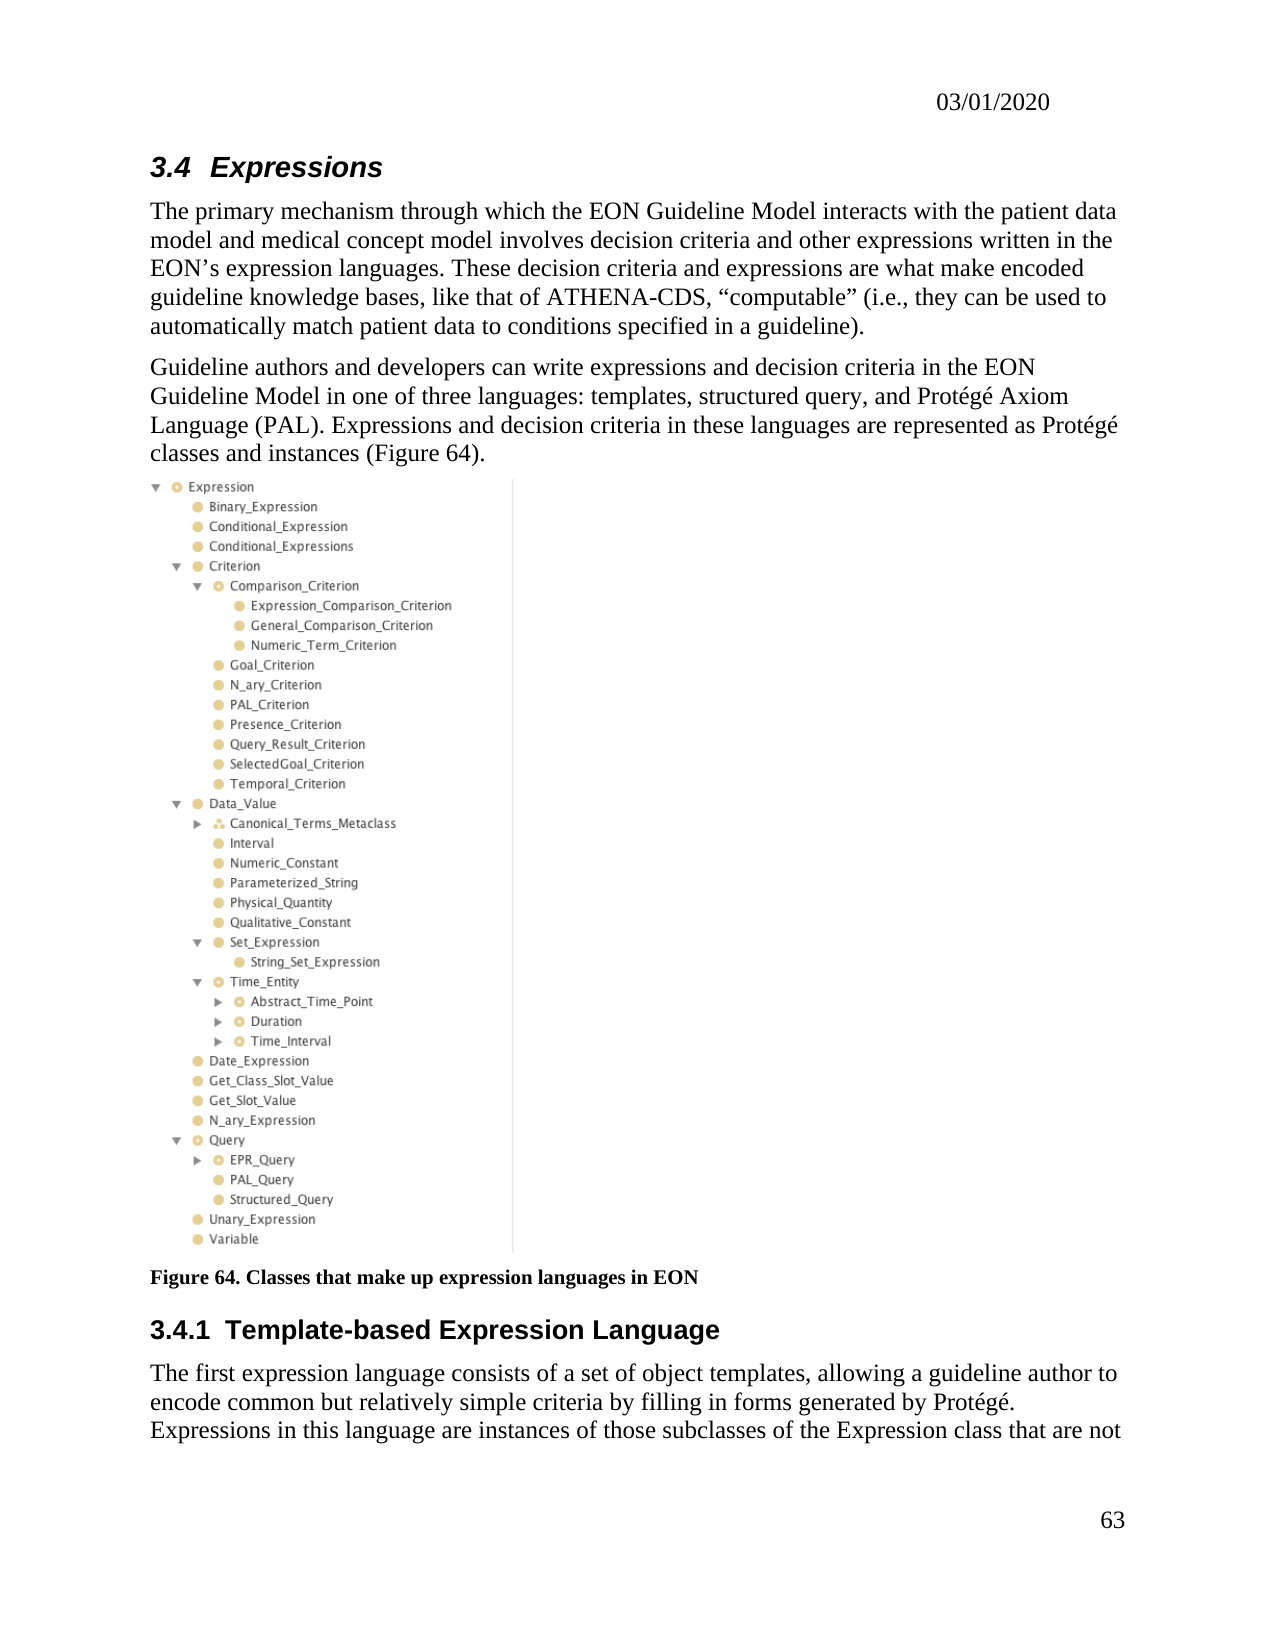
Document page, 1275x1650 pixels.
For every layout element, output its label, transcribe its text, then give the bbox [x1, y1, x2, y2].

text The primary mechanism through which the EON Guideline Model interacts with the patient data model and medical concept model involves decision criteria and other expressions written in the EON’s expression languages. These decision criteria and expressions are what make encoded guideline knowledge bases, like that of ATHENA-CDS, “computable” (i.e., they can be used to automatically match patient data to conditions specified in a guideline). [150, 196, 1125, 340]
subtitle ​Expressions [150, 150, 1125, 183]
text Figure 64. Classes that make up expression languages in EON [150, 1265, 1125, 1289]
picture [150, 479, 515, 1253]
text Guideline authors and developers can write expressions and decision criteria in the EON Guideline Model in one of three languages: templates, structured query, and Protégé Axiom Language (PAL). Expressions and decision criteria in these languages are represented as Protégé classes and instances (Figure 64). [150, 352, 1125, 467]
subtitle ​Template-based Expression Language [150, 1314, 1125, 1346]
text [150, 1358, 1125, 1444]
